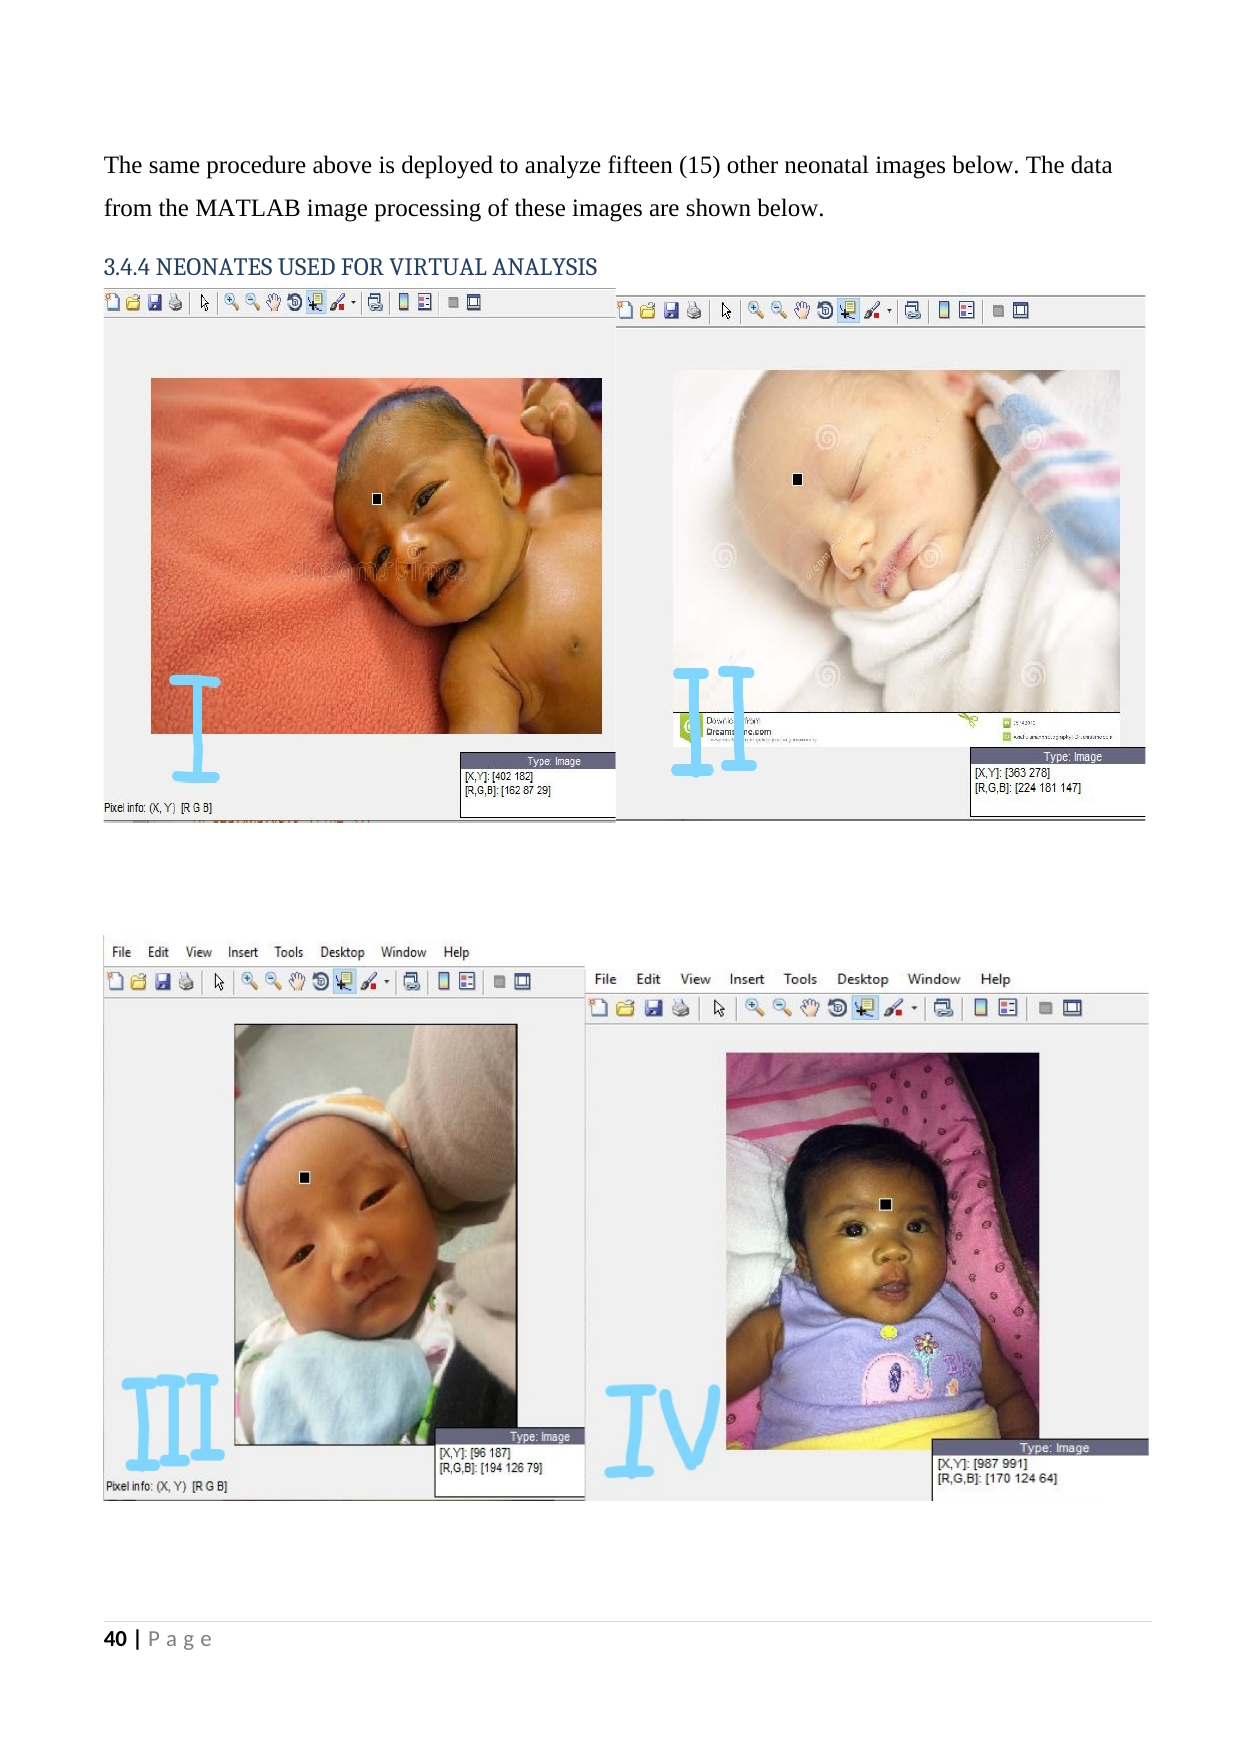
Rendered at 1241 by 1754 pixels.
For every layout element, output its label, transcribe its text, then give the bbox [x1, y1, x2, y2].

text The same procedure above is deployed to analyze fifteen (15) other neonatal images below. The data from the MATLAB image processing of these images are shown below. [103, 150, 1152, 222]
picture [103, 935, 1149, 1501]
picture [103, 283, 1146, 823]
subtitle 3.4.4 NEONATES USED FOR VIRTUAL ANALYSIS [103, 253, 1152, 282]
